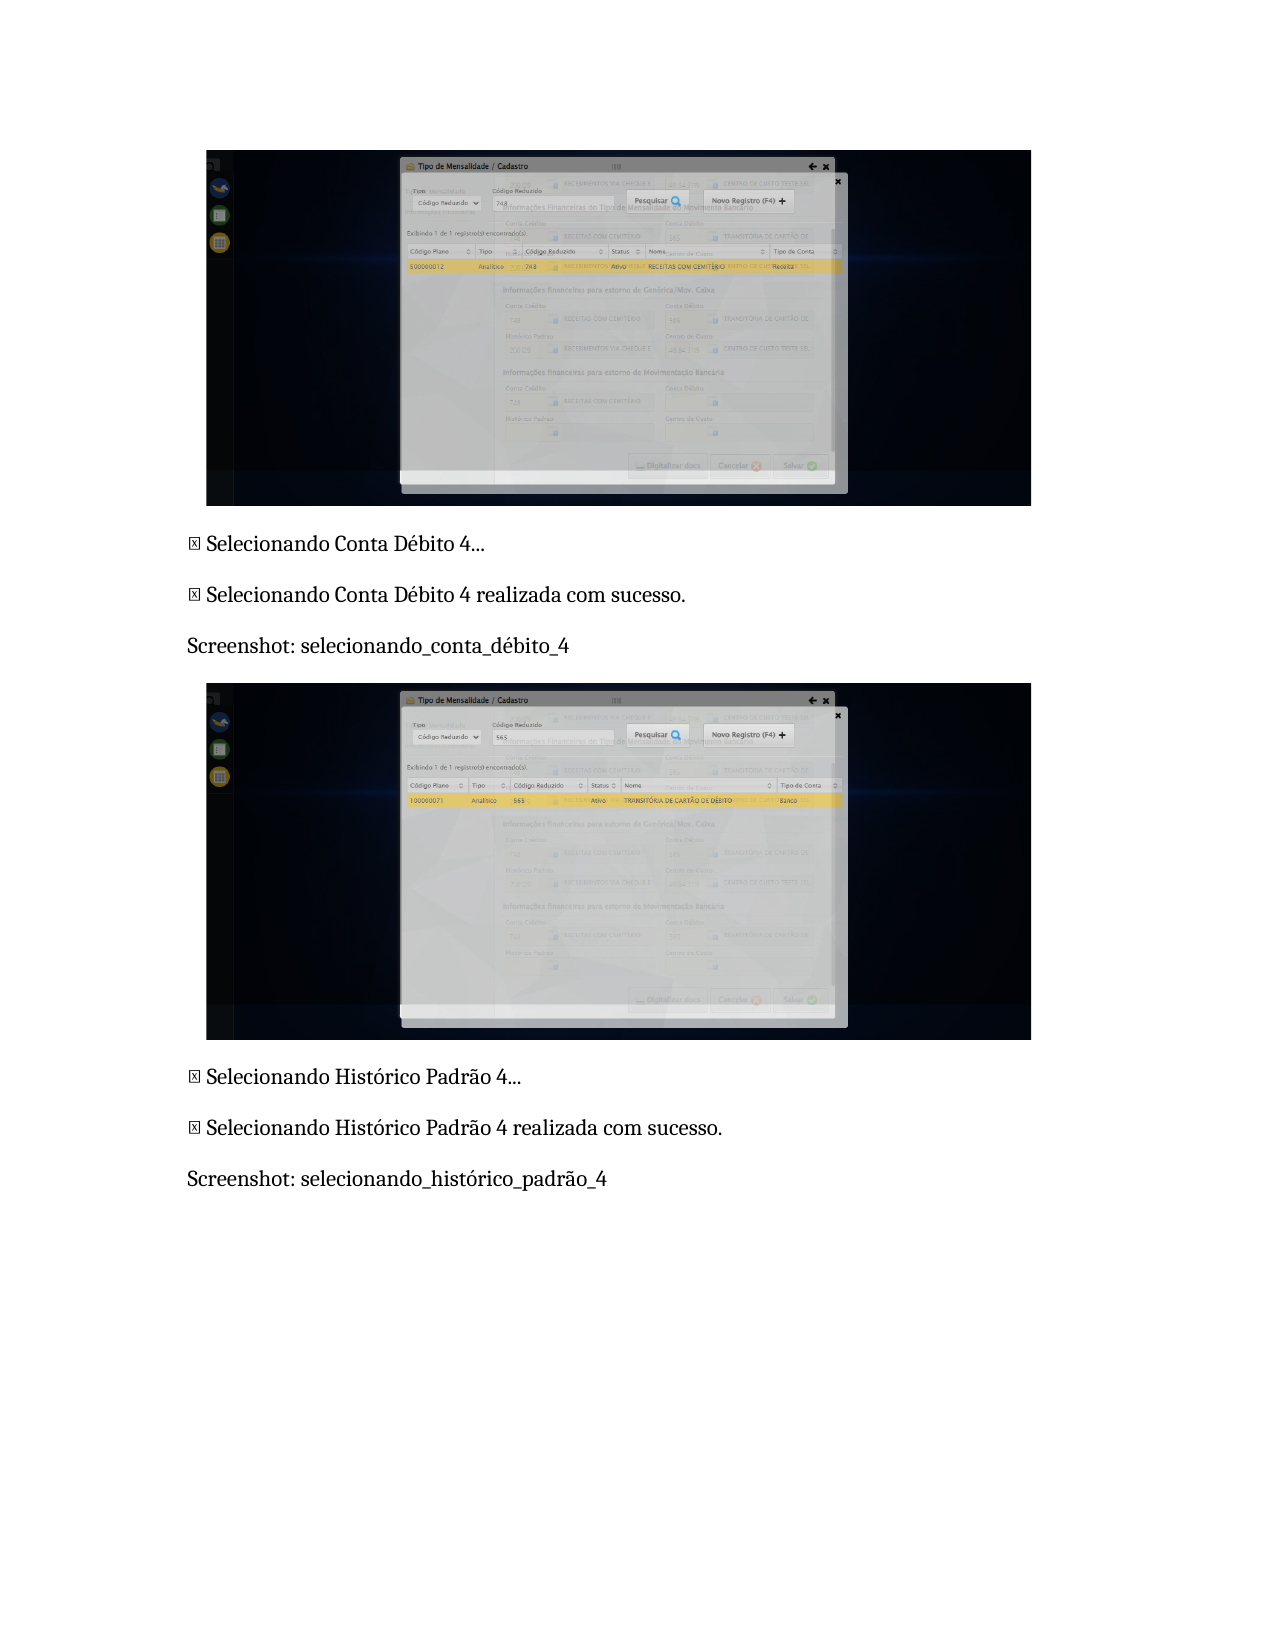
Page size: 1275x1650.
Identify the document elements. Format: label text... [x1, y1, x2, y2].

text 🔄 Selecionando Conta Débito 4... [187, 530, 1087, 557]
picture [206, 683, 1032, 1040]
picture [206, 150, 1032, 506]
text ✅ Selecionando Conta Débito 4 realizada com sucesso. [187, 581, 1087, 608]
text ✅ Selecionando Histórico Padrão 4 realizada com sucesso. [187, 1115, 1087, 1141]
text 🔄 Selecionando Histórico Padrão 4... [187, 1064, 1087, 1090]
text Screenshot: selecionando_conta_débito_4 [187, 632, 1087, 659]
text Screenshot: selecionando_histórico_padrão_4 [187, 1166, 1087, 1192]
